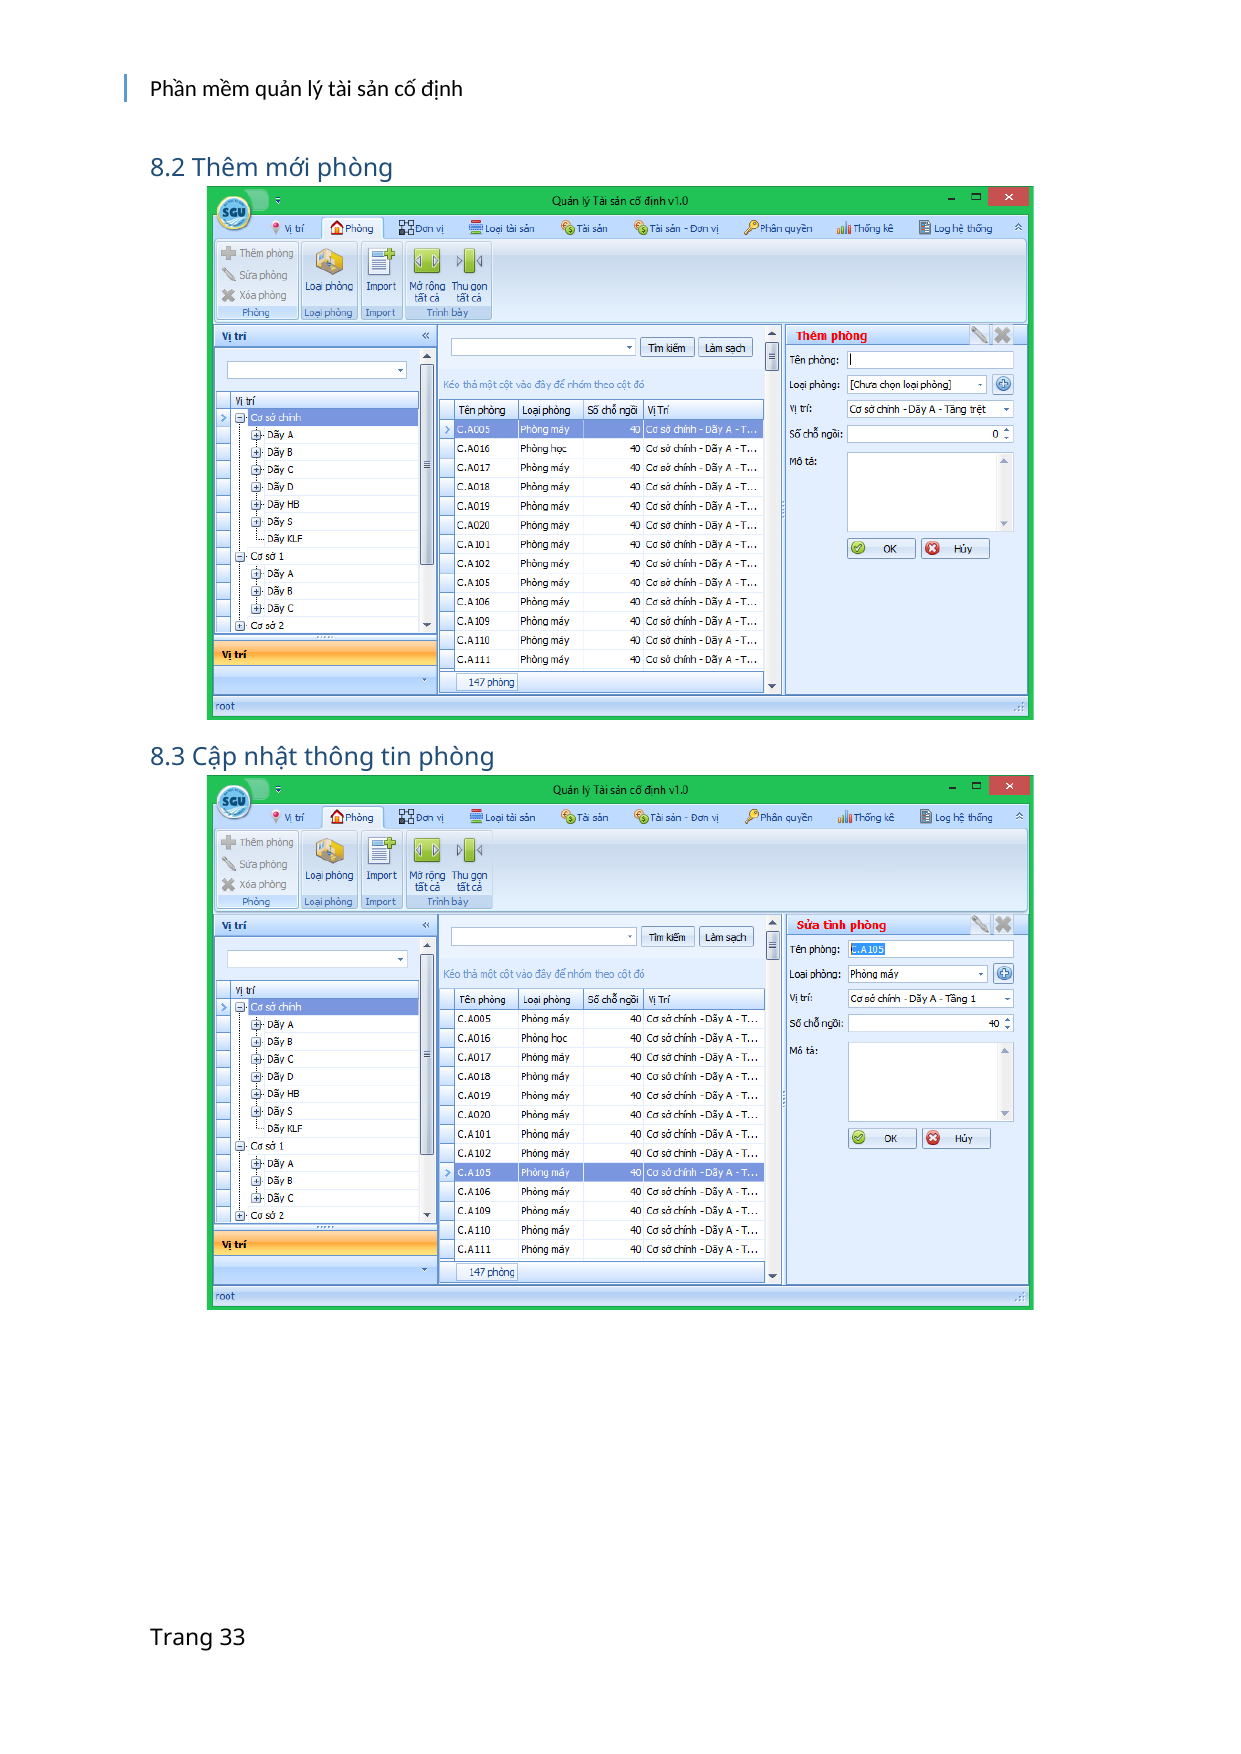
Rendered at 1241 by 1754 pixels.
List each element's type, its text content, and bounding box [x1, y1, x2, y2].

subtitle 8.3 Cập nhật thông tin phòng [150, 739, 1090, 773]
subtitle 8.2 Thêm mới phòng [150, 150, 1090, 184]
picture [206, 775, 1034, 1310]
picture [206, 186, 1034, 720]
